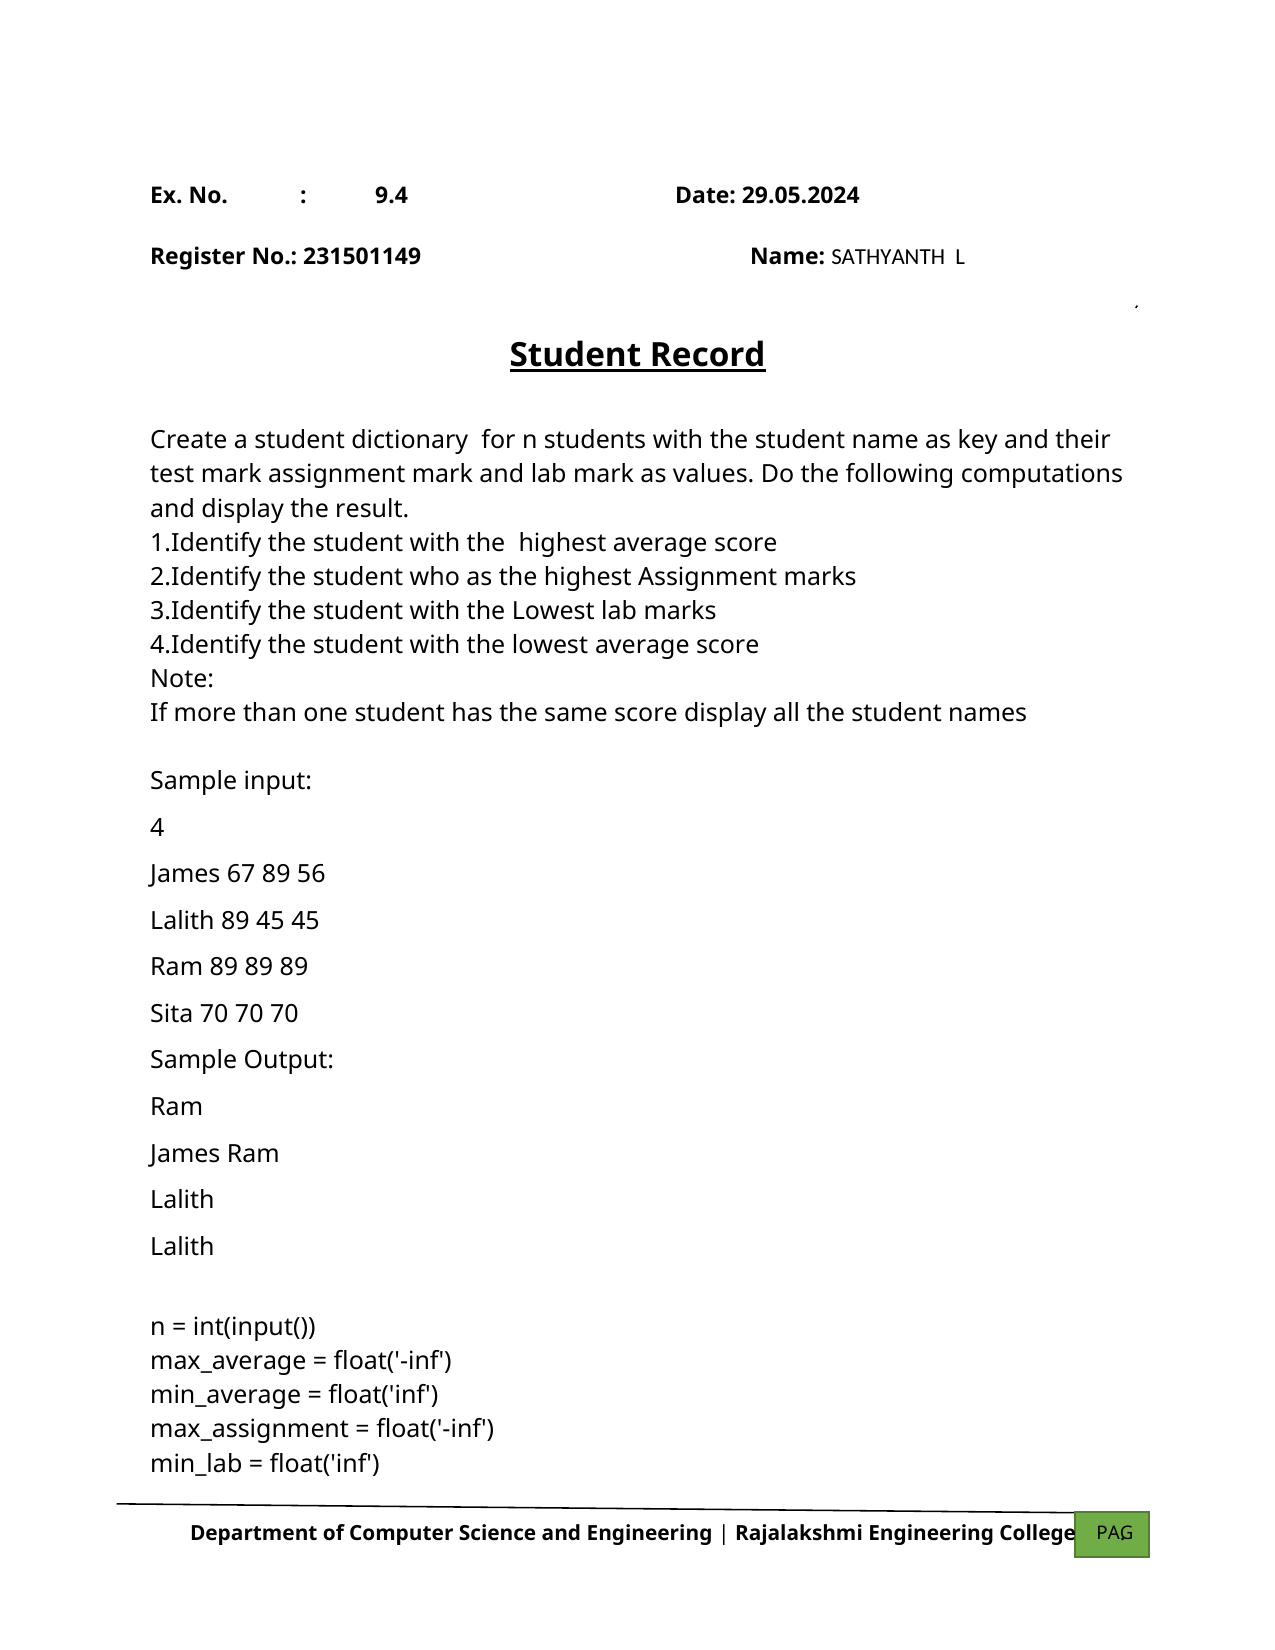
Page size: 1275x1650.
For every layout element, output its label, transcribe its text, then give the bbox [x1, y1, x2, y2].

text 4.Identify the student with the lowest average score [150, 626, 1125, 661]
text n = int(input()) [150, 1309, 1125, 1343]
text max_assignment = float('-inf') [150, 1411, 1125, 1445]
text Lalith [150, 1182, 1125, 1216]
text 3.Identify the student with the Lowest lab marks [150, 592, 1125, 626]
text 1.Identify the student with the highest average score [150, 524, 1125, 558]
text 2.Identify the student who as the highest Assignment marks [150, 558, 1125, 592]
text James Ram [150, 1135, 1125, 1169]
text Ram 89 89 89 [150, 949, 1125, 983]
text Create a student dictionary for n students with the student name as key and their test mark assignment mark and lab mark as values. Do the following computations and display the result. [150, 422, 1125, 524]
text Lalith 89 45 45 [150, 902, 1125, 936]
text Ex. No. : 9.4 Date: 29.05.2024 [150, 179, 1125, 210]
text min_lab = float('inf') [150, 1445, 1125, 1479]
text Sample Output: [150, 1042, 1125, 1076]
text Register No.: 231501149 Name: SATHYANTH L [150, 239, 1125, 271]
text Note: [150, 661, 1125, 694]
text Student Record [150, 331, 1125, 377]
text If more than one student has the same score display all the student names [150, 694, 1125, 729]
text Lalith [150, 1228, 1125, 1262]
text James 67 89 56 [150, 856, 1125, 890]
text 4 [150, 809, 1125, 843]
text max_average = float('-inf') [150, 1343, 1125, 1377]
text min_average = float('inf') [150, 1377, 1125, 1411]
text Sita 70 70 70 [150, 996, 1125, 1029]
text Sample input: [150, 763, 1125, 797]
text Ram [150, 1089, 1125, 1123]
